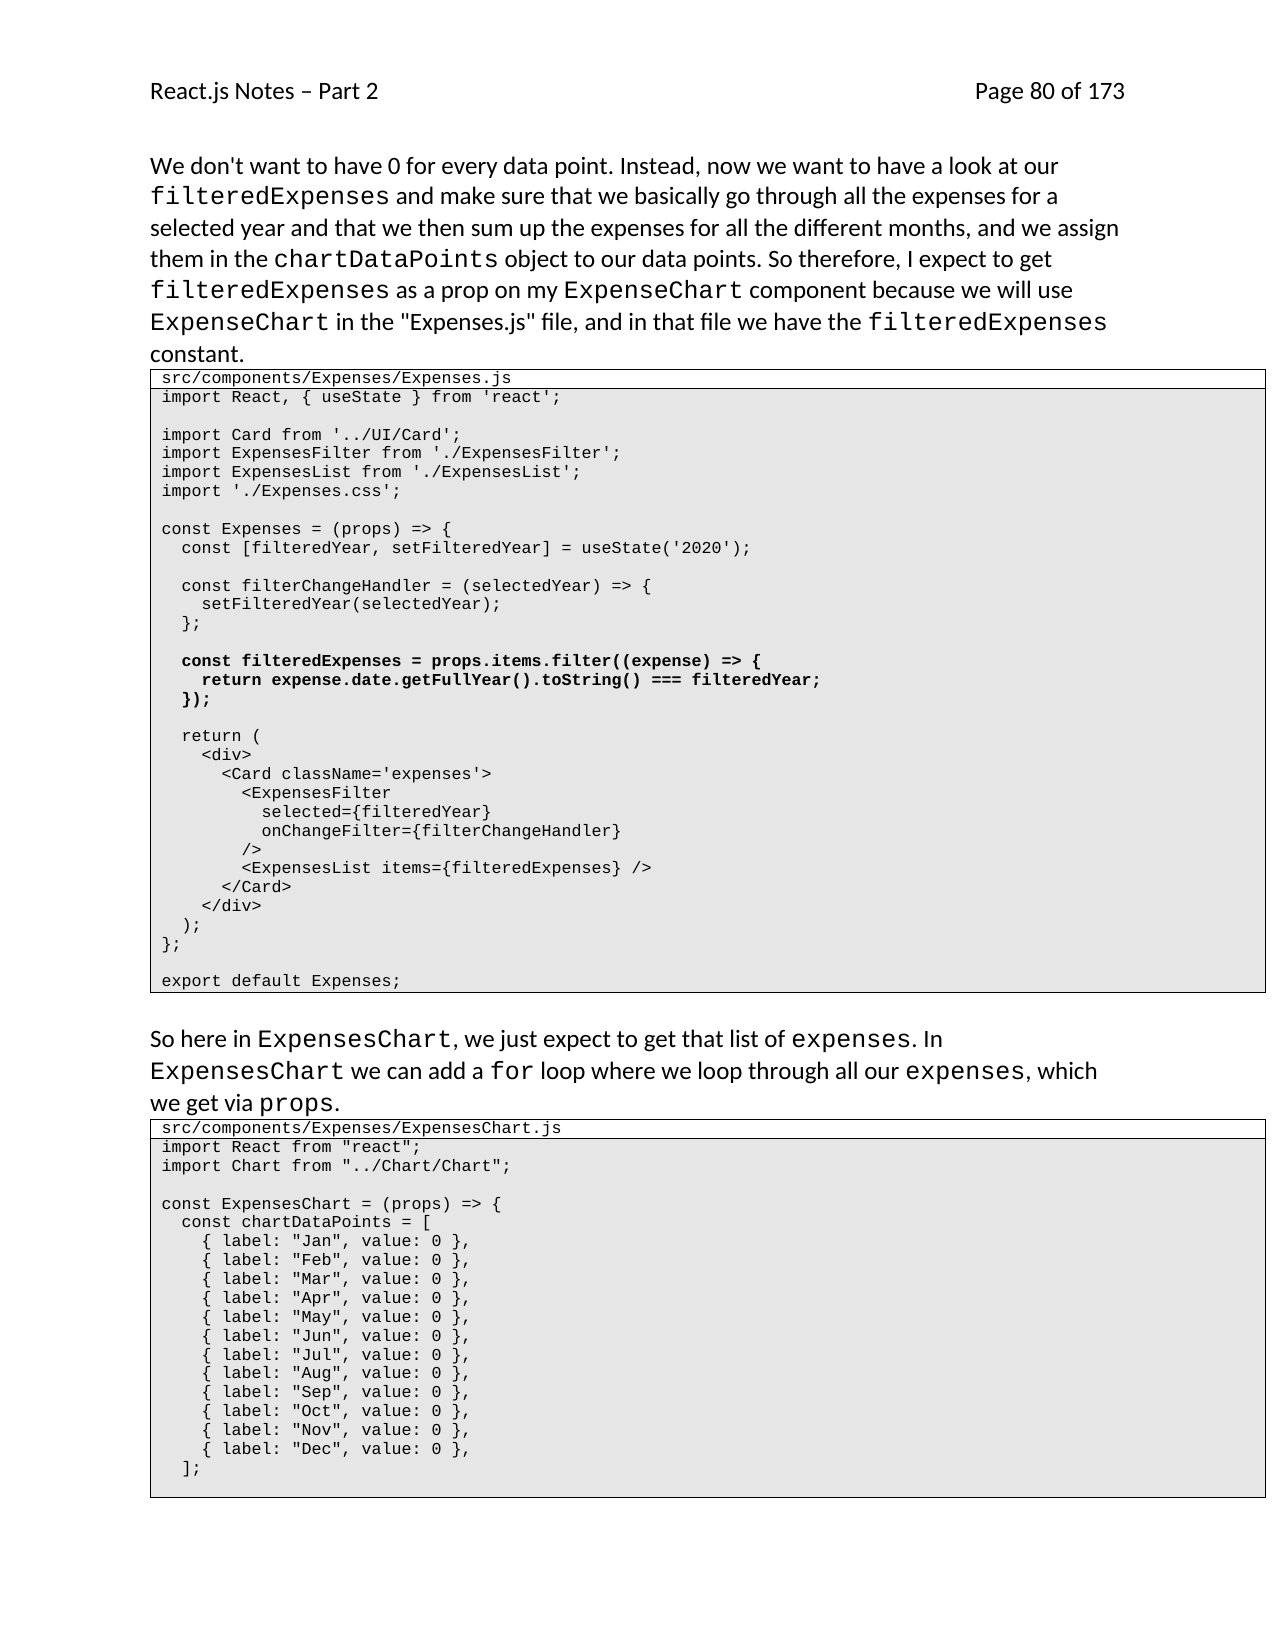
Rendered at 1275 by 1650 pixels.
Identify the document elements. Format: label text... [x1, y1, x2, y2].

text So here in ExpensesChart, we just expect to get that list of expenses. In ExpensesChart we can add a for loop where we loop through all our expenses, which we get via props. [150, 1023, 1125, 1119]
text We don't want to have 0 for every data point. Instead, now we want to have a look at our filteredExpenses and make sure that we basically go through all the expenses for a selected year and that we then sum up the expenses for all the different months, and we assign them in the chartDataPoints object to our data points. So therefore, I expect to get filteredExpenses as a prop on my ExpenseChart component because we will use ExpenseChart in the "Expenses.js" file, and in that file we have the filteredExpenses constant. [150, 150, 1125, 369]
table_cell import React, { useState } from 'react'; import Card from '../UI/Card'; import ExpensesFilter from './ExpensesFilter'; import ExpensesList from './ExpensesList'; import './Expenses.css'; const Expenses = (props) => { const [filteredYear, setFilteredYear] = useState('2020'); const filterChangeHandler = (selectedYear) => { setFilteredYear(selectedYear); }; const filteredExpenses = props.items.filter((expense) => { return expense.date.getFullYear().toString() === filteredYear; }); return ( <div> <Card className='expenses'> <ExpensesFilter selected={filteredYear} onChangeFilter={filterChangeHandler} /> <ExpensesList items={filteredExpenses} /> </Card> </div> ); }; export default Expenses; [151, 389, 1265, 992]
table_header src/components/Expenses/ExpensesChart.js [151, 1120, 1265, 1138]
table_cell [151, 1139, 1265, 1497]
table_header src/components/Expenses/Expenses.js [151, 370, 1265, 388]
